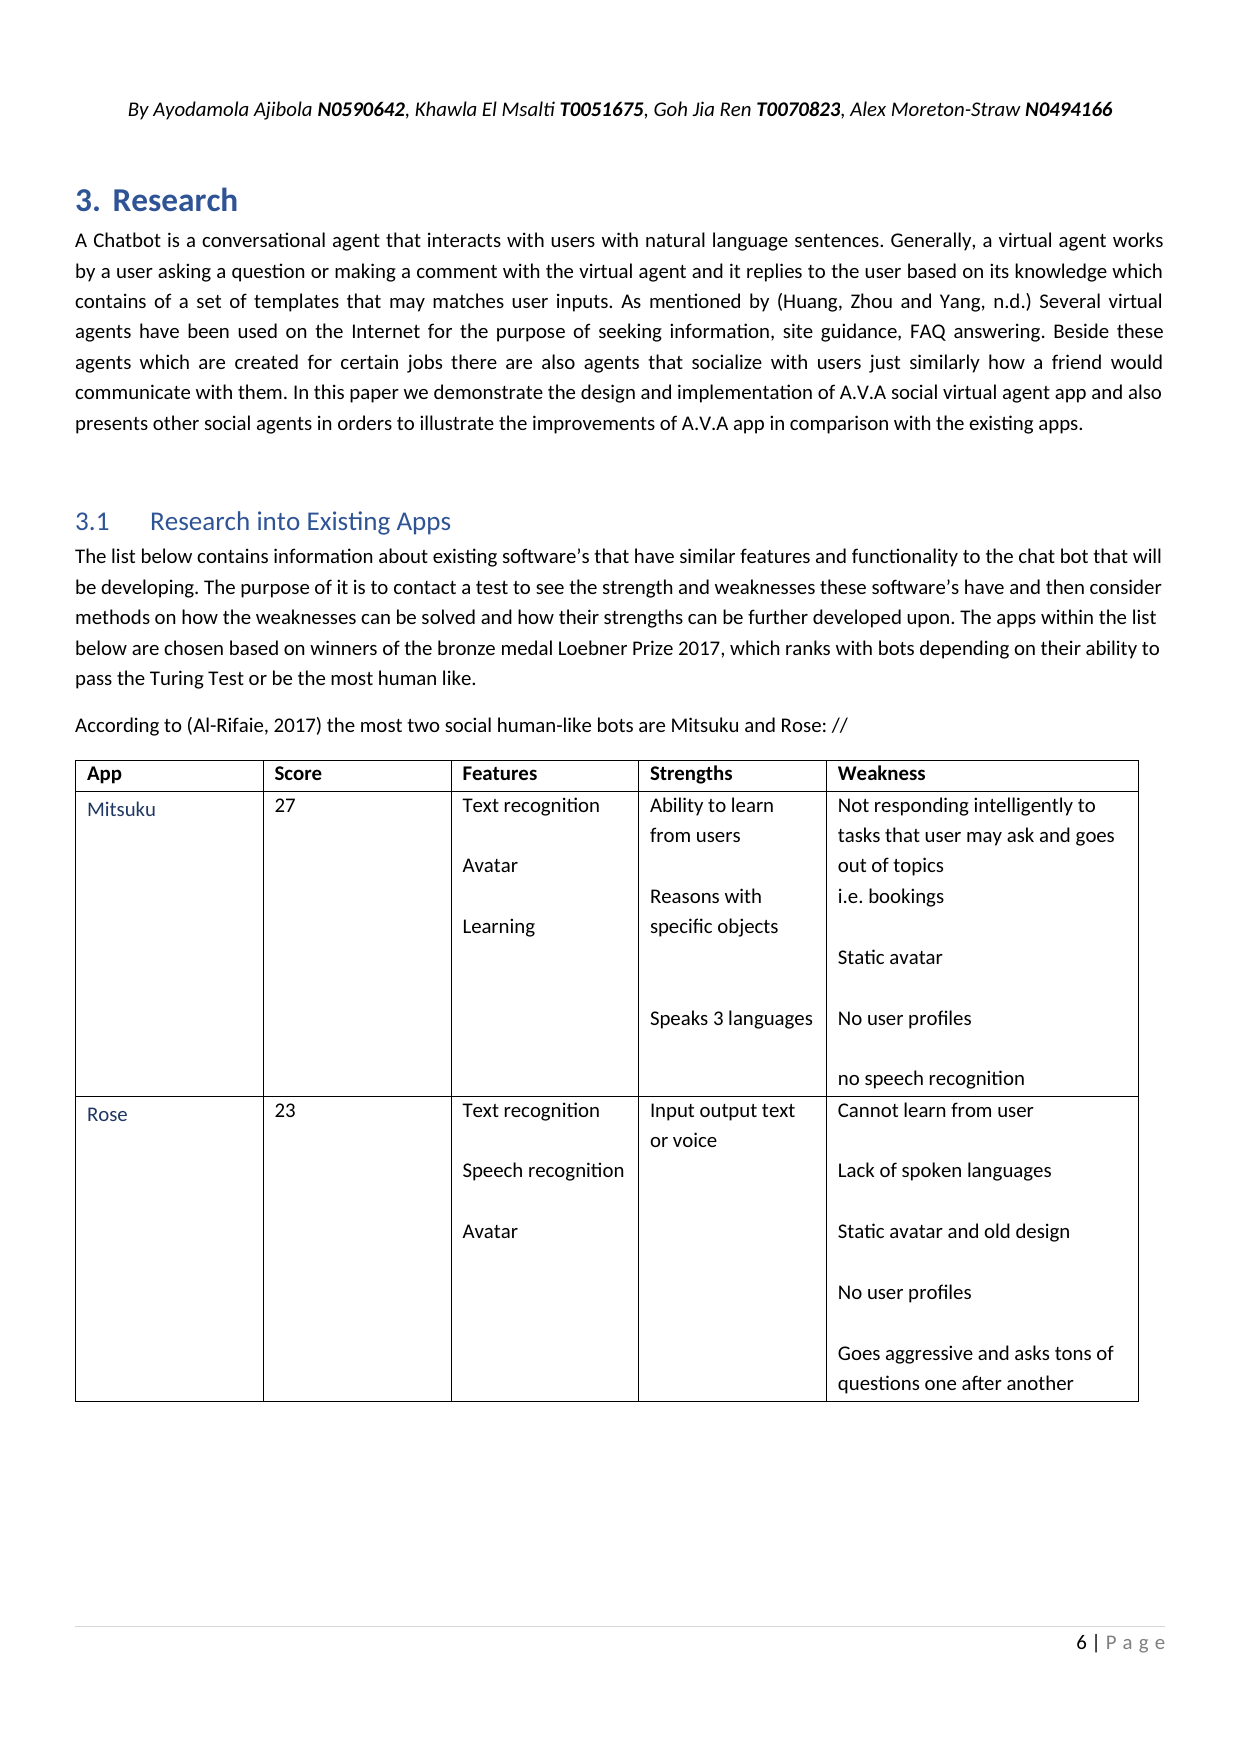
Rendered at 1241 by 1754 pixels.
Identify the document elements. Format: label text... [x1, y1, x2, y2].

subtitle 3.1 Research into Existing Apps [75, 504, 1165, 537]
subtitle Research [75, 179, 1165, 219]
table_cell Input output text or voice [639, 1097, 826, 1401]
table_cell Rose [76, 1097, 263, 1401]
text A Chatbot is a conversational agent that interacts with users with natural language sentences. Generally, a virtual agent works by a user asking a question or making a comment with the virtual agent and it replies to the user based on its knowledge which contains of a set of templates that may matches user inputs. As mentioned by (Huang, Zhou and Yang, n.d.) Several virtual agents have been used on the Internet for the purpose of seeking information, site guidance, FAQ answering. Beside these agents which are created for certain jobs there are also agents that socialize with users just similarly how a friend would communicate with them. In this paper we demonstrate the design and implementation of A.V.A social virtual agent app and also presents other social agents in orders to illustrate the improvements of A.V.A app in comparison with the existing apps. [75, 227, 1165, 435]
table_cell Text recognition Speech recognition Avatar [452, 1097, 638, 1401]
table_header Strengths [639, 761, 826, 791]
table_header App [76, 761, 263, 791]
table_cell Cannot learn from user Lack of spoken languages Static avatar and old design No user profiles Goes aggressive and asks tons of questions one after another [827, 1097, 1138, 1401]
table_header Features [452, 761, 638, 791]
table_cell 27 [264, 792, 451, 1096]
text According to (Al-Rifaie, 2017) the most two social human-like bots are Mitsuku and Rose: // [75, 712, 1165, 738]
table_cell Not responding intelligently to tasks that user may ask and goes out of topics i.e. bookings Static avatar No user profiles no speech recognition [827, 792, 1138, 1096]
text The list below contains information about existing software’s that have similar features and functionality to the chat bot that will be developing. The purpose of it is to contact a test to see the strength and weaknesses these software’s have and then consider methods on how the weaknesses can be solved and how their strengths can be further developed upon. The apps within the list below are chosen based on winners of the bronze medal Loebner Prize 2017, which ranks with bots depending on their ability to pass the Turing Test or be the most human like. [75, 544, 1165, 691]
table_cell Ability to learn from users Reasons with specific objects Speaks 3 languages [639, 792, 826, 1096]
table_cell 23 [264, 1097, 451, 1401]
table_header Weakness [827, 761, 1138, 791]
table_cell Mitsuku [76, 792, 263, 1096]
table_header Score [264, 761, 451, 791]
table_cell Text recognition Avatar Learning [452, 792, 638, 1096]
